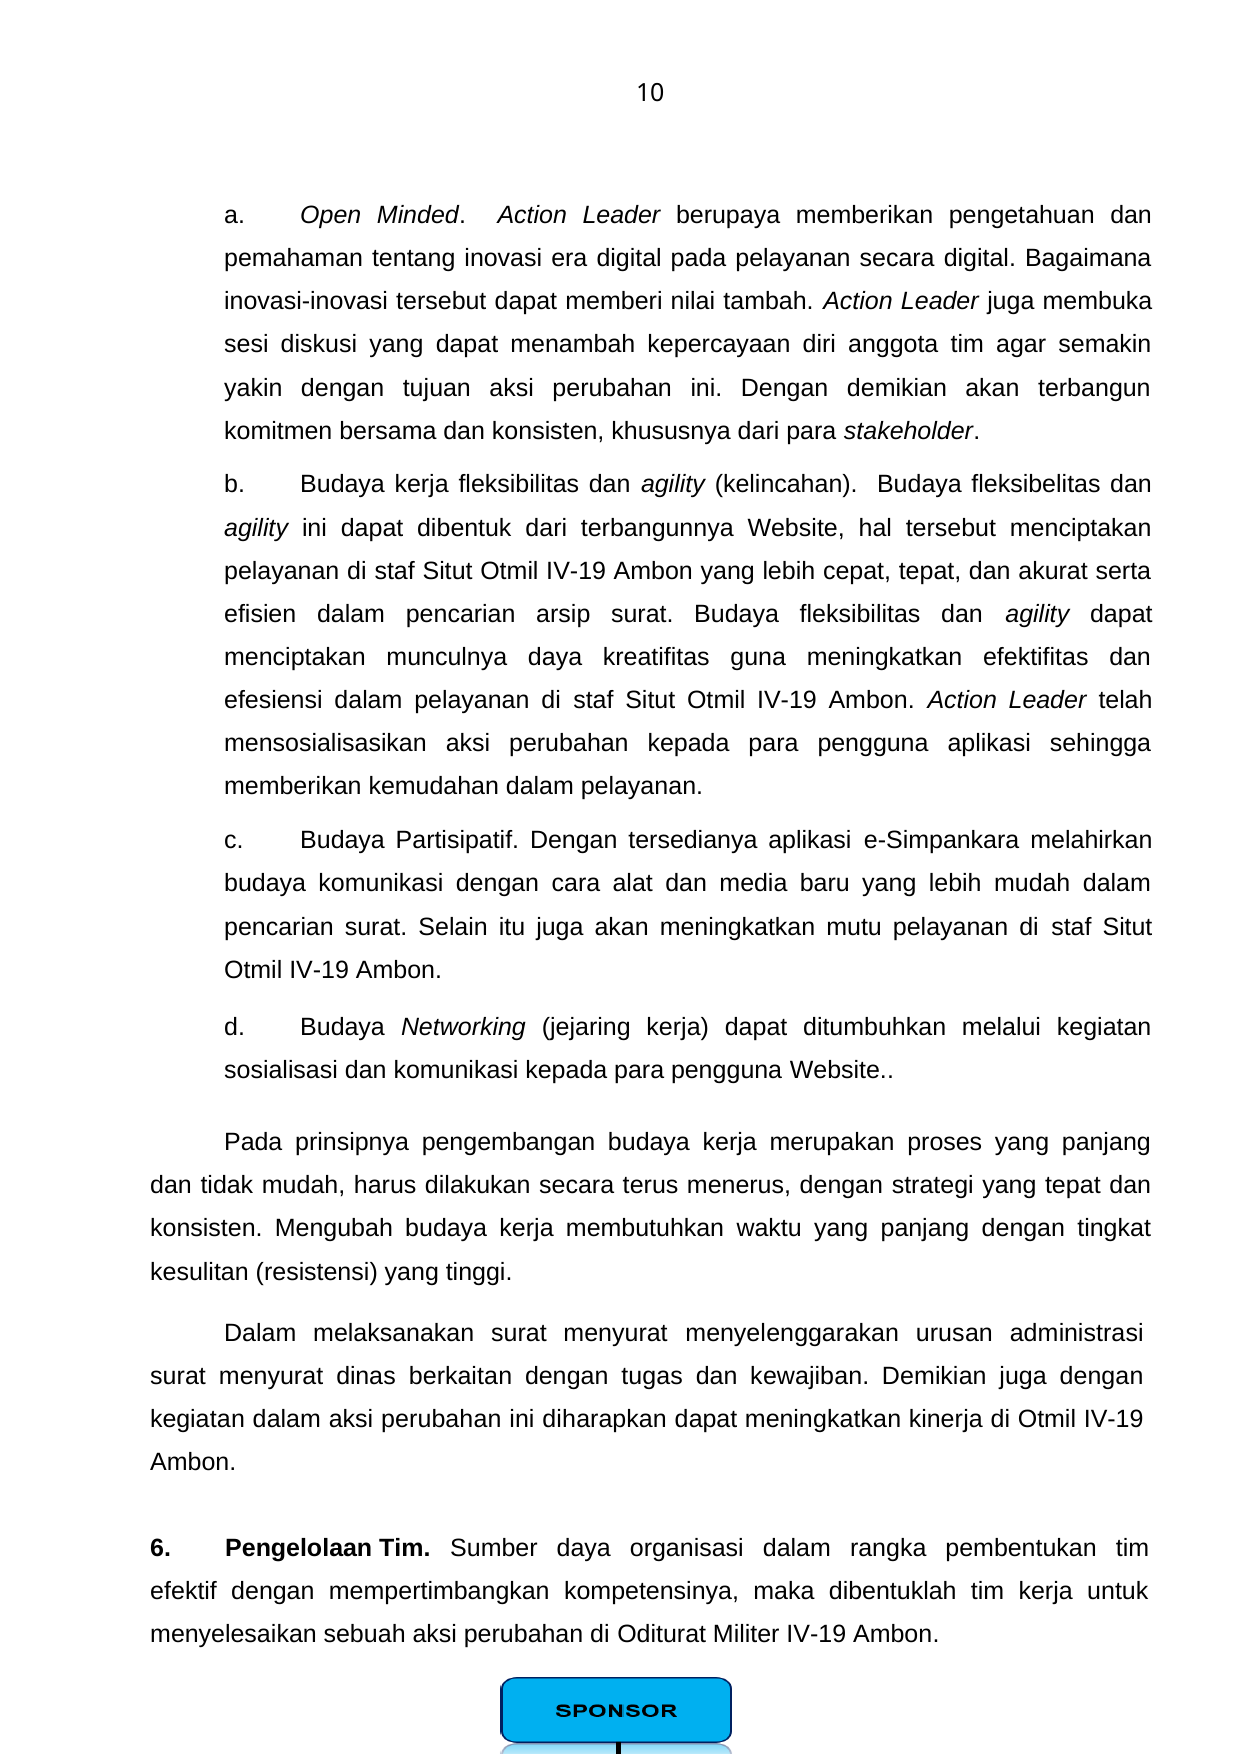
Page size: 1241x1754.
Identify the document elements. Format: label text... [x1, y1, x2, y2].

list Budaya Networking (jejaring kerja) dapat ditumbuhkan melalui kegiatan sosialisasi dan komunikasi kepada para pengguna Website.. [224, 1012, 1152, 1084]
picture [202, 1657, 1089, 1754]
list Open Minded. Action Leader berupaya memberikan pengetahuan dan pemahaman tentang inovasi era digital pada pelayanan secara digital. Bagaimana inovasi-inovasi tersebut dapat memberi nilai tambah. Action Leader juga membuka sesi diskusi yang dapat menambah kepercayaan diri anggota tim agar semakin yakin dengan tujuan aksi perubahan ini. Dengan demikian akan terbangun komitmen bersama dan konsisten, khususnya dari para stakeholder. [224, 200, 1152, 444]
text Dalam melaksanakan surat menyurat menyelenggarakan urusan administrasi surat menyurat dinas berkaitan dengan tugas dan kewajiban. Demikian juga dengan kegiatan dalam aksi perubahan ini diharapkan dapat meningkatkan kinerja di Otmil IV-19 Ambon. [150, 1318, 1144, 1476]
text Pada prinsipnya pengembangan budaya kerja merupakan proses yang panjang dan tidak mudah, harus dilakukan secara terus menerus, dengan strategi yang tepat dan konsisten. Mengubah budaya kerja membutuhkan waktu yang panjang dengan tingkat kesulitan (resistensi) yang tinggi. [150, 1127, 1152, 1285]
list Pengelolaan Tim. Sumber daya organisasi dalam rangka pembentukan tim efektif dengan mempertimbangkan kompetensinya, maka dibentuklah tim kerja untuk menyelesaikan sebuah aksi perubahan di Oditurat Militer IV-19 Ambon. [150, 1533, 1150, 1648]
list Budaya kerja fleksibilitas dan agility (kelincahan). Budaya fleksibelitas dan agility ini dapat dibentuk dari terbangunnya Website, hal tersebut menciptakan pelayanan di staf Situt Otmil IV-19 Ambon yang lebih cepat, tepat, dan akurat serta efisien dalam pencarian arsip surat. Budaya fleksibilitas dan agility dapat menciptakan munculnya daya kreatifitas guna meningkatkan efektifitas dan efesiensi dalam pelayanan di staf Situt Otmil IV-19 Ambon. Action Leader telah mensosialisasikan aksi perubahan kepada para pengguna aplikasi sehingga memberikan kemudahan dalam pelayanan. [224, 469, 1152, 800]
list Budaya Partisipatif. Dengan tersedianya aplikasi e-Simpankara melahirkan budaya komunikasi dengan cara alat dan media baru yang lebih mudah dalam pencarian surat. Selain itu juga akan meningkatkan mutu pelayanan di staf Situt Otmil IV-19 Ambon. [224, 825, 1152, 983]
